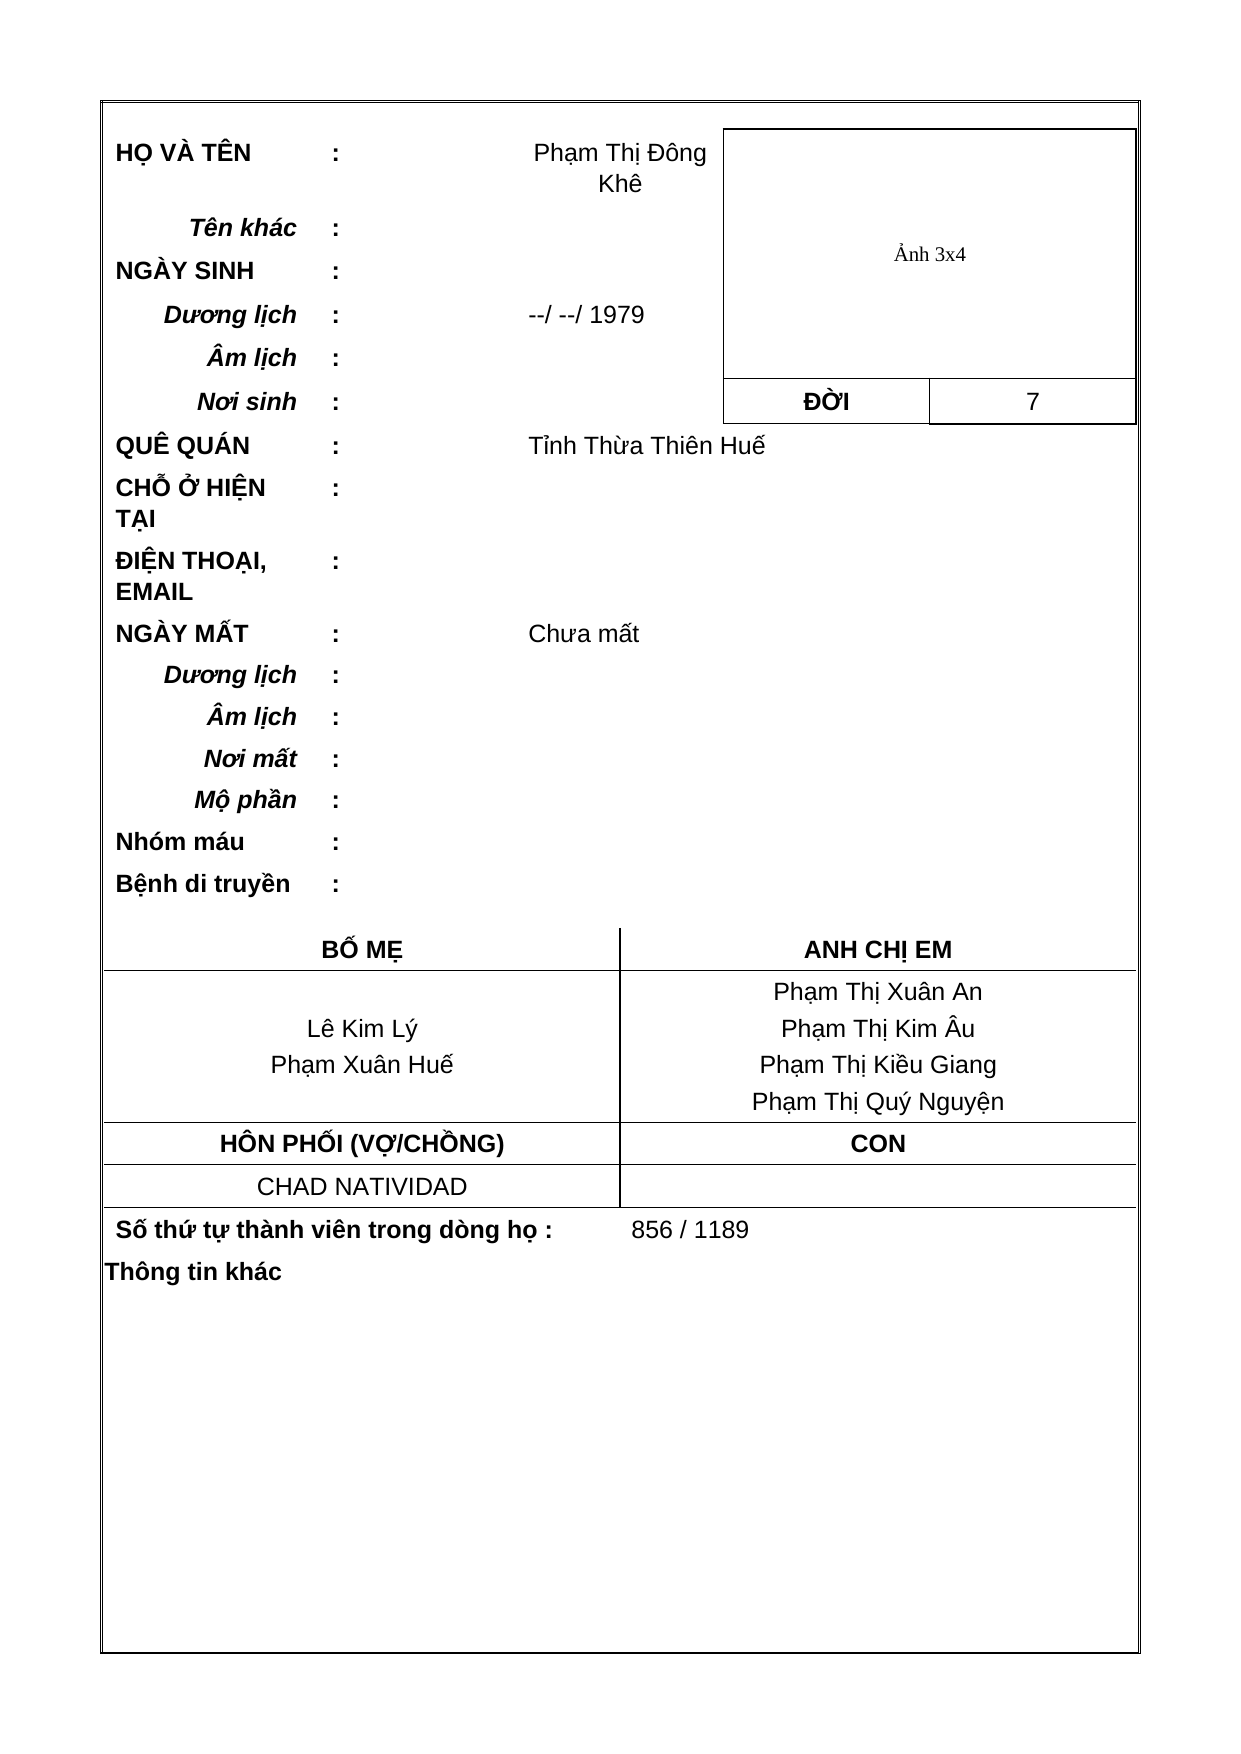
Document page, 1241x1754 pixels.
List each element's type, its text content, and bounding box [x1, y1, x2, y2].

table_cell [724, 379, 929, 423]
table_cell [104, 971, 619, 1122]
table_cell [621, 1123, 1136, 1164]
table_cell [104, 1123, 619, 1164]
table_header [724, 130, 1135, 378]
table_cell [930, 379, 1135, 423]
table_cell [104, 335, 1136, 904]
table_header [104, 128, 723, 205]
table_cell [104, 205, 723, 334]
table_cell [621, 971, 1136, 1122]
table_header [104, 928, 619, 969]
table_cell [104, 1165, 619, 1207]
text Thông tin khác [104, 1255, 1136, 1286]
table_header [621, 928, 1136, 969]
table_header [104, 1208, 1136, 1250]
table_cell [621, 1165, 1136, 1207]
